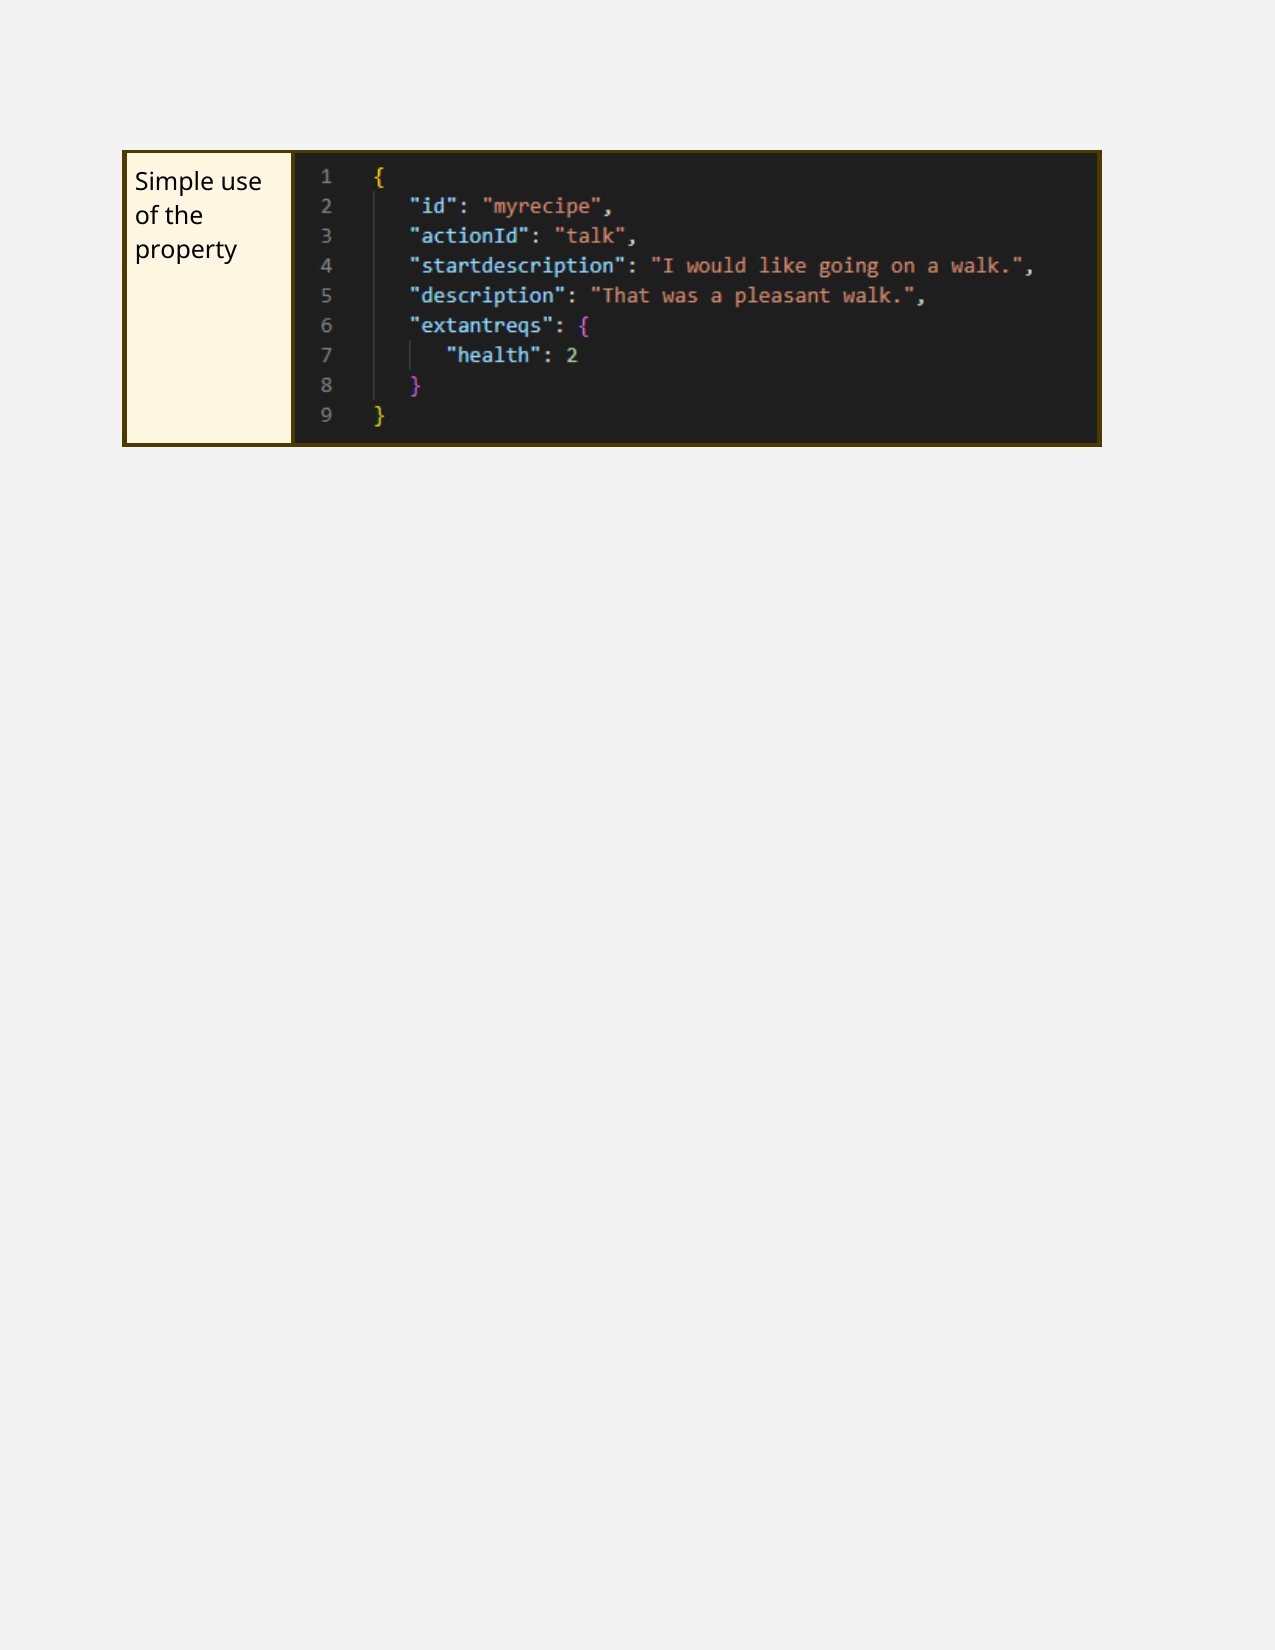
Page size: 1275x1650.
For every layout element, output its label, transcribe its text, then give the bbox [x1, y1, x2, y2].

table_cell Simple use of the property [127, 153, 291, 443]
table_cell [295, 153, 1097, 443]
picture [303, 163, 1046, 433]
